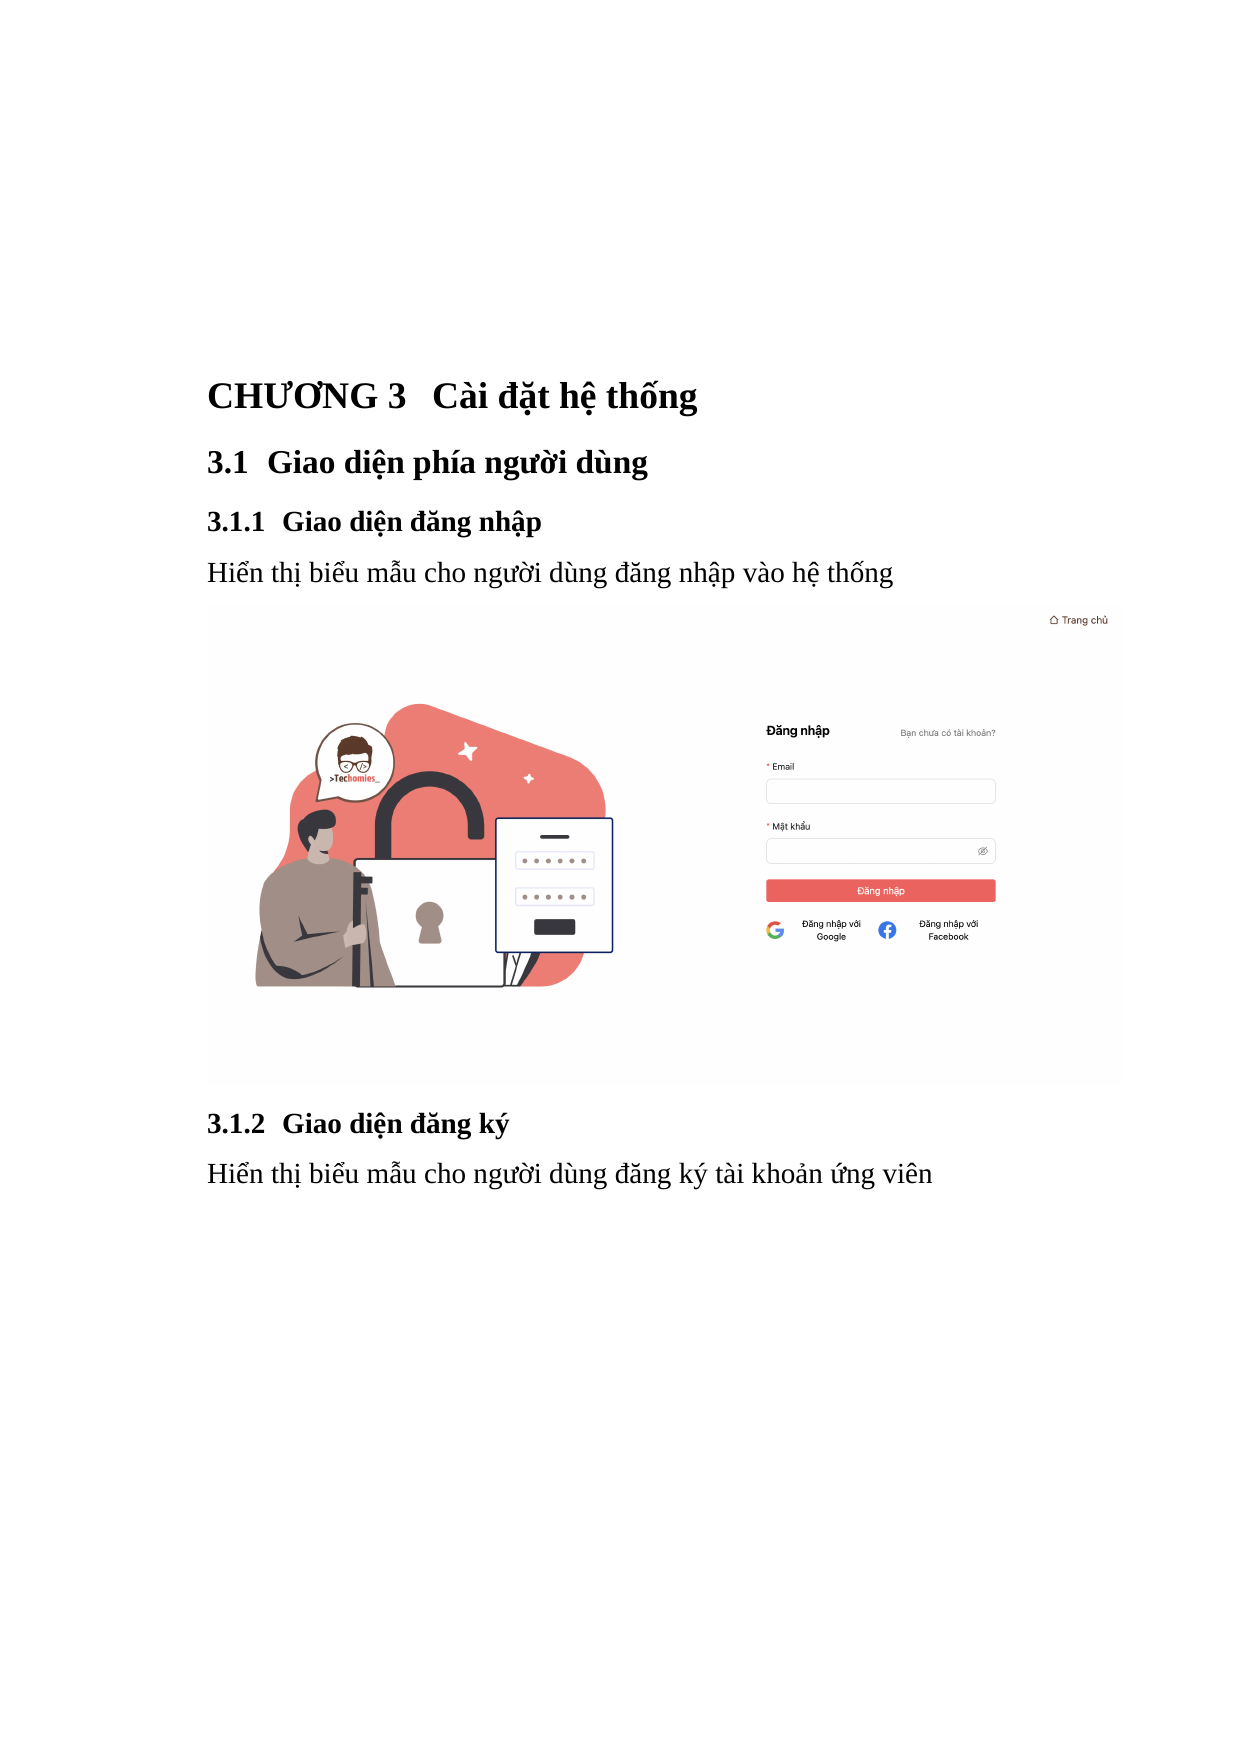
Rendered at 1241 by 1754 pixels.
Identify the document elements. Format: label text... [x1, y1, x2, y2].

subtitle Giao diện đăng nhập [207, 504, 1122, 538]
subtitle Giao diện phía người dùng [207, 443, 1122, 481]
text Hiển thị biểu mẫu cho người dùng đăng ký tài khoản ứng viên [207, 1156, 1122, 1190]
text Hiển thị biểu mẫu cho người dùng đăng nhập vào hệ thống [207, 555, 1122, 588]
picture [206, 605, 1123, 1085]
subtitle Giao diện đăng ký [207, 1106, 1122, 1139]
subtitle Cài đặt hệ thống [207, 374, 1122, 417]
